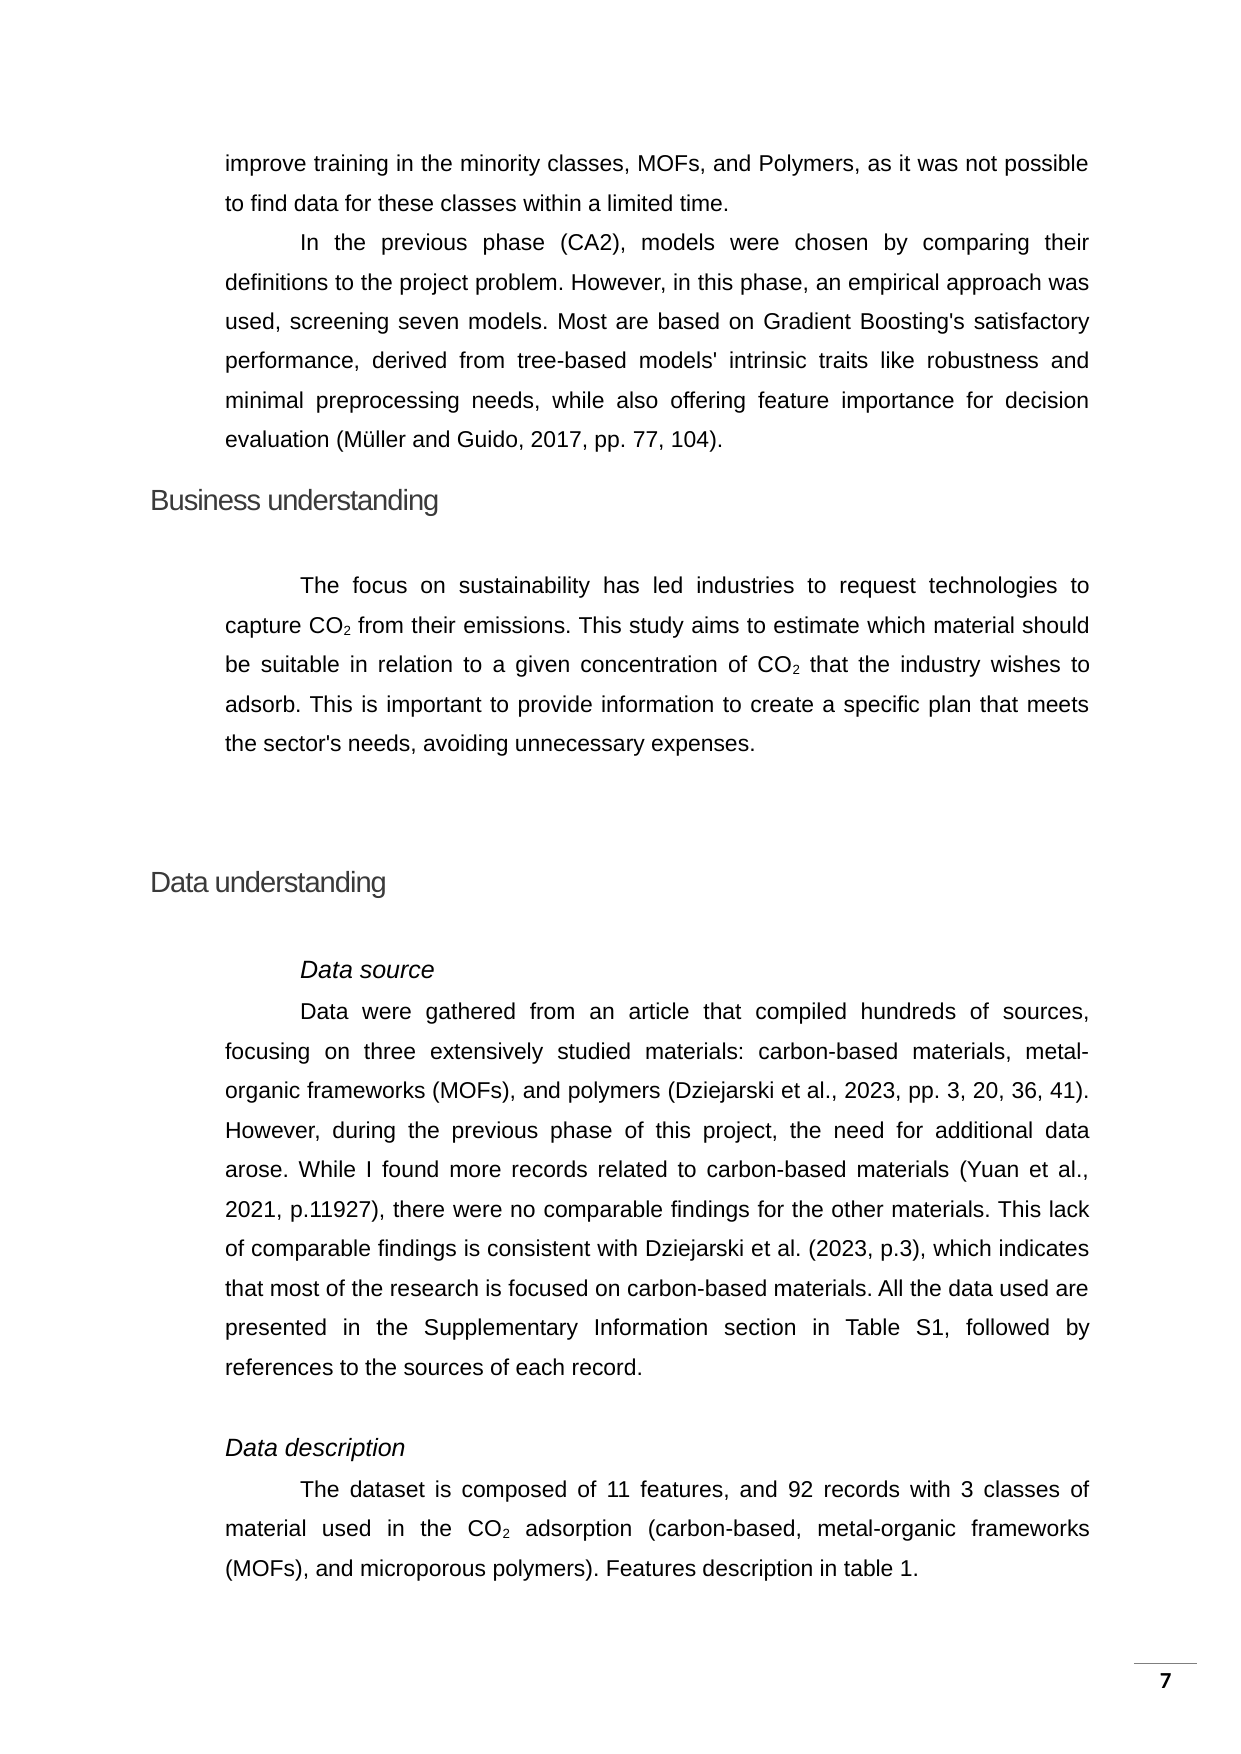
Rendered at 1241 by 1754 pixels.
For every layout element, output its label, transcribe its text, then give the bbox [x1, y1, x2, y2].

text The dataset is composed of 11 features, and 92 records with 3 classes of material used in the CO2 adsorption (carbon-based, metal-organic frameworks (MOFs), and microporous polymers). Features description in table 1. [225, 1476, 1090, 1581]
text Data source [225, 955, 1090, 984]
text In the previous phase (CA2), models were chosen by comparing their definitions to the project problem. However, in this phase, an empirical approach was used, screening seven models. Most are based on Gradient Boosting's satisfactory performance, derived from tree-based models' intrinsic traits like robustness and minimal preprocessing needs, while also offering feature importance for decision evaluation (Müller and Guido, 2017, pp. 77, 104). [225, 229, 1090, 453]
subtitle Business understanding [150, 482, 1090, 516]
text Data description [150, 1432, 1090, 1461]
subtitle Data understanding [150, 865, 1090, 899]
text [225, 150, 1090, 216]
text The focus on sustainability has led industries to request technologies to capture CO2 from their emissions. This study aims to estimate which material should be suitable in relation to a given concentration of CO2 that the industry wishes to adsorb. This is important to provide information to create a specific plan that meets the sector's needs, avoiding unnecessary expenses. [225, 572, 1090, 757]
text Data were gathered from an article that compiled hundreds of sources, focusing on three extensively studied materials: carbon-based materials, metal-organic frameworks (MOFs), and polymers (Dziejarski et al., 2023, pp. 3, 20, 36, 41). However, during the previous phase of this project, the need for additional data arose. While I found more records related to carbon-based materials (Yuan et al., 2021, p.11927), there were no comparable findings for the other materials. This lack of comparable findings is consistent with Dziejarski et al. (2023, p.3), which indicates that most of the research is focused on carbon-based materials. All the data used are presented in the Supplementary Information section in Table S1, followed by references to the sources of each record. [225, 998, 1090, 1380]
